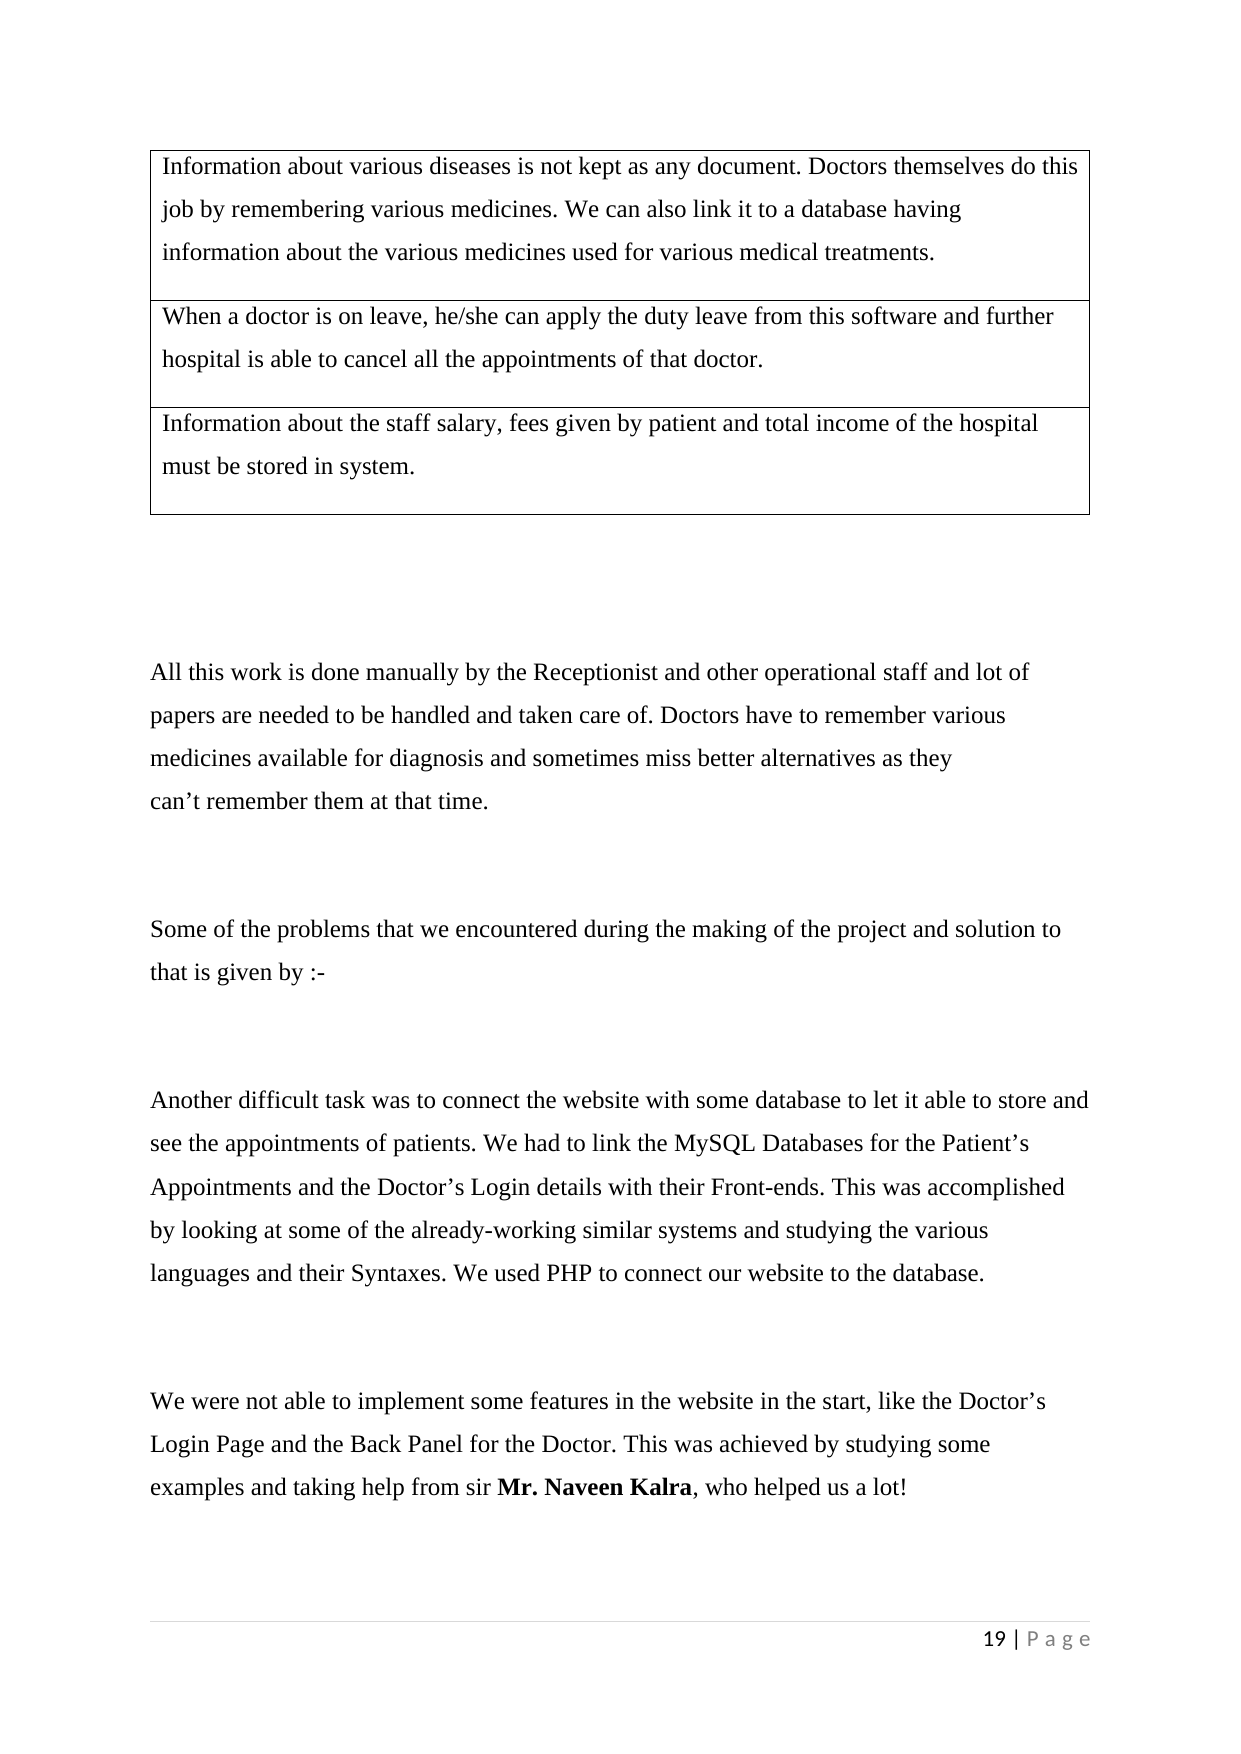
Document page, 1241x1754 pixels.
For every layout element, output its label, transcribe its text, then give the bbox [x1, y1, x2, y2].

text All this work is done manually by the Receptionist and other operational staff and lot of papers are needed to be handled and taken care of. Doctors have to remember various medicines available for diagnosis and sometimes miss better alternatives as they can’t remember them at that time. [150, 657, 1090, 815]
text Some of the problems that we encountered during the making of the project and solution to that is given by :- [150, 914, 1090, 986]
table_cell When a doctor is on leave, he/she can apply the duty leave from this software and further hospital is able to cancel all the appointments of that doctor. [151, 301, 1089, 407]
text We were not able to implement some features in the website in the start, like the Doctor’s Login Page and the Back Panel for the Doctor. This was achieved by studying some examples and taking help from sir Mr. Naveen Kalra, who helped us a lot! [150, 1386, 1090, 1501]
table_cell Information about various diseases is not kept as any document. Doctors themselves do this job by remembering various medicines. We can also link it to a database having information about the various medicines used for various medical treatments. [151, 151, 1089, 300]
text Another difficult task was to connect the website with some database to let it able to store and see the appointments of patients. We had to link the MySQL Databases for the Patient’s Appointments and the Doctor’s Login details with their Front-ends. This was accomplished by looking at some of the already-working similar systems and studying the various languages and their Syntaxes. We used PHP to connect our website to the database. [150, 1085, 1090, 1287]
table_cell Information about the staff salary, fees given by patient and total income of the hospital must be stored in system. [151, 408, 1089, 514]
